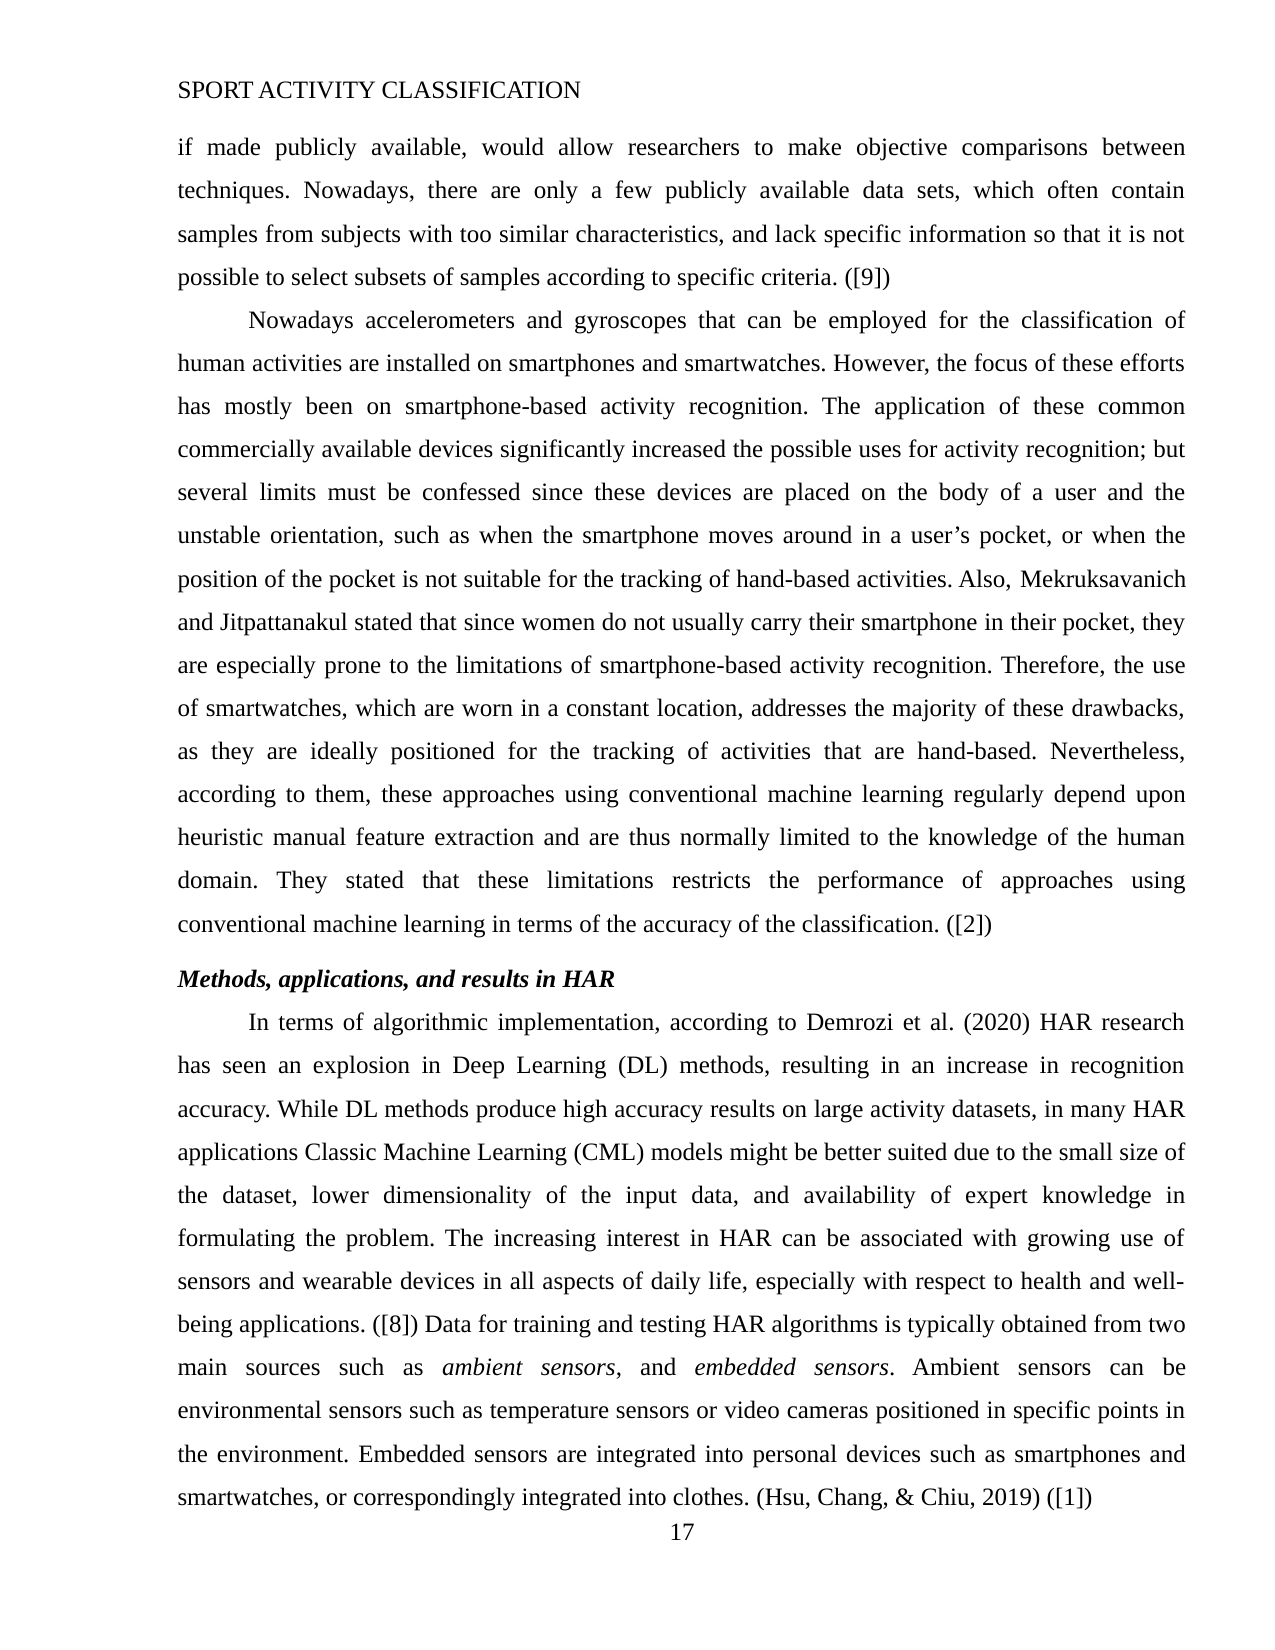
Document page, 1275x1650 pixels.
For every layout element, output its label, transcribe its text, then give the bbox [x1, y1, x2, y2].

text Nowadays accelerometers and gyroscopes that can be employed for the classification of human activities are installed on smartphones and smartwatches. However, the focus of these efforts has mostly been on smartphone-based activity recognition. The application of these common commercially available devices significantly increased the possible uses for activity recognition; but several limits must be confessed since these devices are placed on the body of a user and the unstable orientation, such as when the smartphone moves around in a user’s pocket, or when the position of the pocket is not suitable for the tracking of hand-based activities. Also, Mekruksavanich and Jitpattanakul stated that since women do not usually carry their smartphone in their pocket, they are especially prone to the limitations of smartphone-based activity recognition. Therefore, the use of smartwatches, which are worn in a constant location, addresses the majority of these drawbacks, as they are ideally positioned for the tracking of activities that are hand-based. Nevertheless, according to them, these approaches using conventional machine learning regularly depend upon heuristic manual feature extraction and are thus normally limited to the knowledge of the human domain. They stated that these limitations restricts the performance of approaches using conventional machine learning in terms of the accuracy of the classification. ([2]) [177, 305, 1186, 937]
subtitle Methods, applications, and results in HAR [177, 964, 1186, 993]
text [177, 132, 1186, 291]
text In terms of algorithmic implementation, according to Demrozi et al. (2020) HAR research has seen an explosion in Deep Learning (DL) methods, resulting in an increase in recognition accuracy. While DL methods produce high accuracy results on large activity datasets, in many HAR applications Classic Machine Learning (CML) models might be better suited due to the small size of the dataset, lower dimensionality of the input data, and availability of expert knowledge in formulating the problem. The increasing interest in HAR can be associated with growing use of sensors and wearable devices in all aspects of daily life, especially with respect to health and well-being applications. ([8]) Data for training and testing HAR algorithms is typically obtained from two main sources such as ambient sensors, and embedded sensors. Ambient sensors can be environmental sensors such as temperature sensors or video cameras positioned in specific points in the environment. Embedded sensors are integrated into personal devices such as smartphones and smartwatches, or correspondingly integrated into clothes. (Hsu, Chang, & Chiu, 2019) ([1]) [177, 1007, 1186, 1511]
